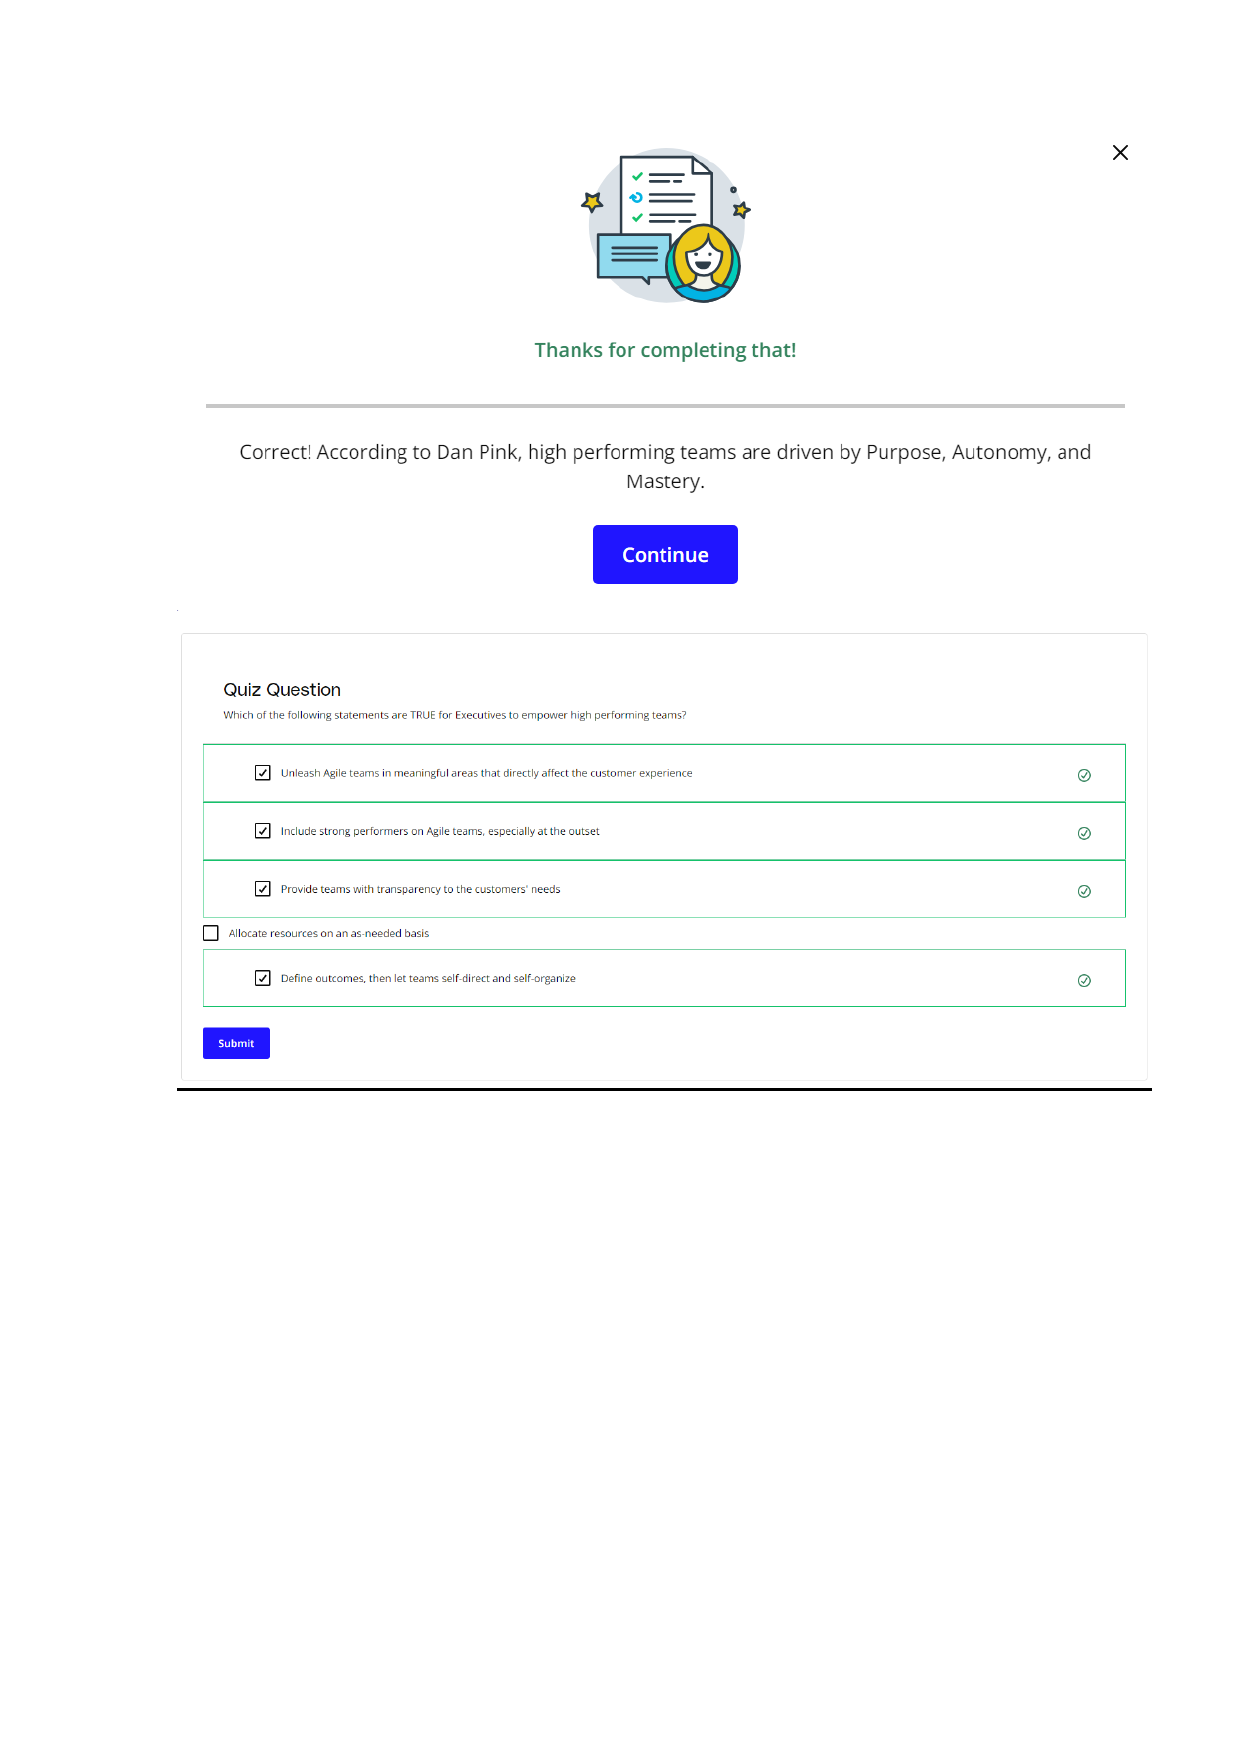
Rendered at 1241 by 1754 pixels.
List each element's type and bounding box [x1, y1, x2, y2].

picture [177, 118, 1151, 611]
picture [177, 629, 1151, 1086]
